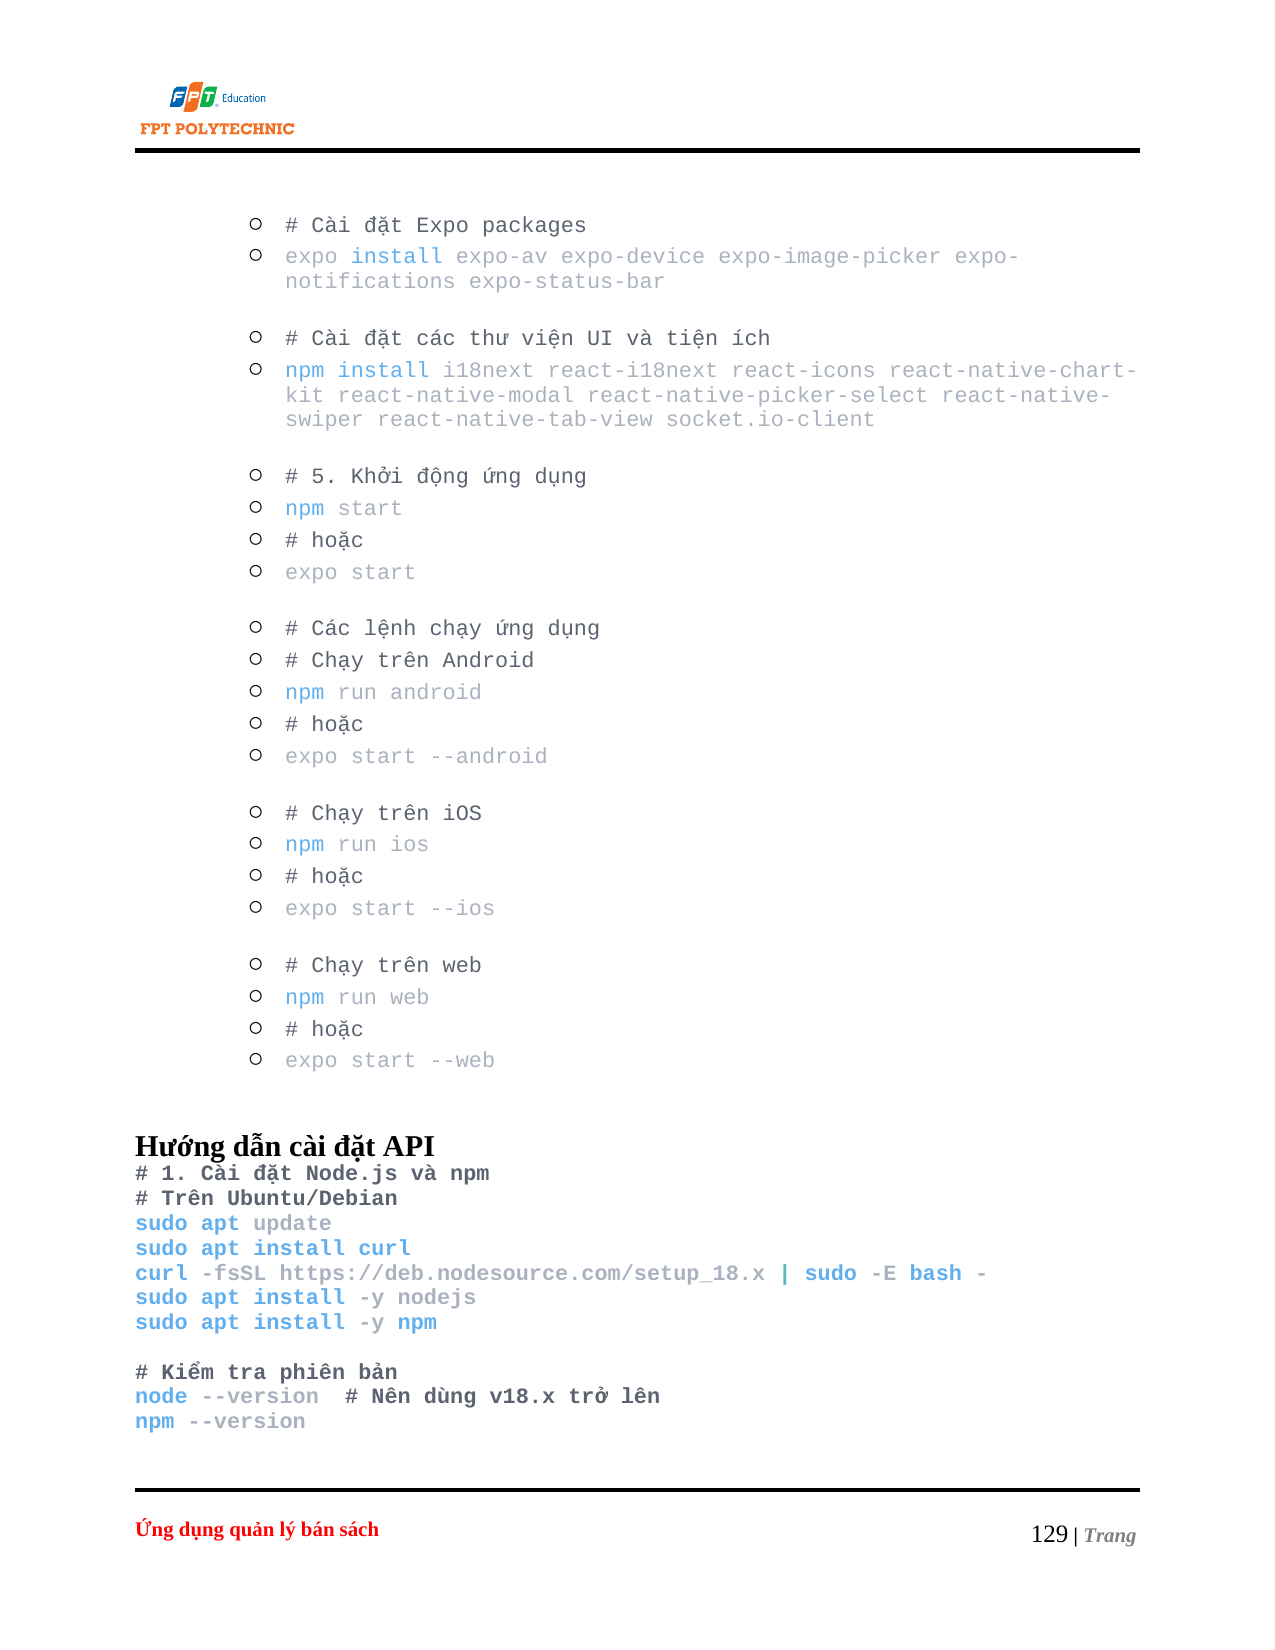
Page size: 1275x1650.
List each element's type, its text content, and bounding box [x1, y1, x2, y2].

text sudo apt install curl [135, 1237, 1140, 1262]
list # Cài đặt Expo packages [247, 207, 1140, 238]
text node --version [135, 1386, 1140, 1411]
list npm run android [247, 674, 1140, 706]
text sudo apt update [135, 1212, 1140, 1237]
text # Trên Ubuntu/Debian [135, 1187, 1140, 1212]
list expo start [247, 554, 1140, 586]
list expo start --ios [247, 890, 1140, 922]
text npm --version [135, 1411, 1140, 1435]
text Hướng dẫn cài đặt API [135, 1128, 1140, 1163]
list npm run ios [247, 826, 1140, 858]
list # Cài đặt các thư viện UI và tiện ích [247, 320, 1140, 352]
text # 1. Cài đặt Node.js và npm [135, 1163, 1140, 1187]
list expo install expo-av expo-device expo-image-picker expo-notifications expo-status-bar [247, 238, 1140, 295]
list expo start --web [247, 1042, 1140, 1103]
text curl -fsSL https://deb.nodesource.com/setup_18.x | sudo -E bash - [135, 1262, 1140, 1287]
text sudo apt install -y nodejs [135, 1287, 1140, 1311]
list npm start [247, 490, 1140, 522]
text sudo apt install -y npm [135, 1311, 1140, 1336]
list expo start --android [247, 738, 1140, 770]
list # 5. Khởi động ứng dụng [247, 458, 1140, 490]
picture [135, 75, 299, 147]
list npm run web [247, 979, 1140, 1011]
list npm install i18next react-i18next react-icons react-native-chart-kit react-native-modal react-native-picker-select react-native-swiper react-native-tab-view socket.io-client [247, 352, 1140, 433]
